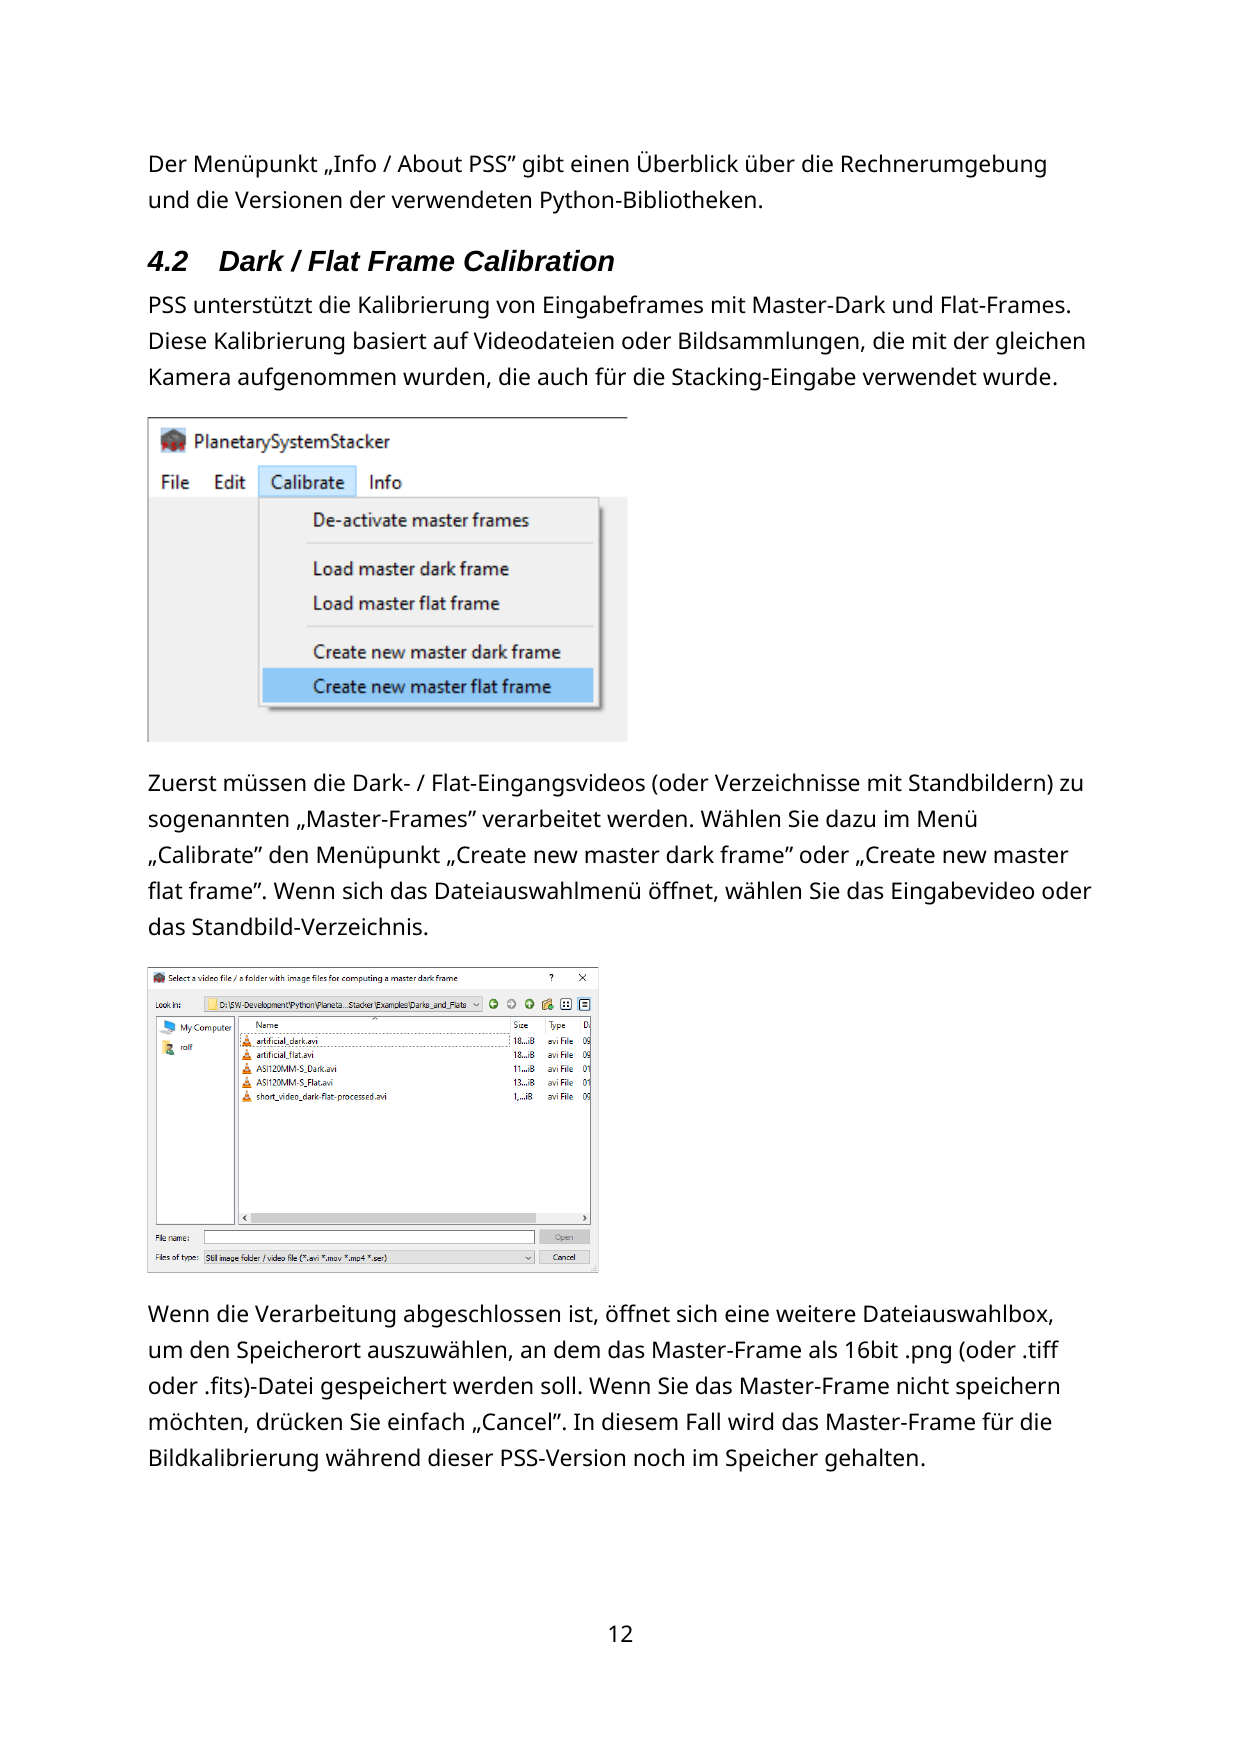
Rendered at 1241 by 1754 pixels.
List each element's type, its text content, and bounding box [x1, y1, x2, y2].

text Wenn die Verarbeitung abgeschlossen ist, öffnet sich eine weitere Dateiauswahlbox, um den Speicherort auszuwählen, an dem das Master-Frame als 16bit .png (oder .tiff oder .fits)-Datei gespeichert werden soll. Wenn Sie das Master-Frame nicht speichern möchten, drücken Sie einfach „Cancel”. In diesem Fall wird das Master-Frame für die Bildkalibrierung während dieser PSS-Version noch im Speicher gehalten. [148, 1298, 1093, 1473]
picture [147, 417, 628, 742]
text Zuerst müssen die Dark- / Flat-Eingangsvideos (oder Verzeichnisse mit Standbildern) zu sogenannten „Master-Frames” verarbeitet werden. Wählen Sie dazu im Menü „Calibrate” den Menüpunkt „Create new master dark frame” oder „Create new master flat frame”. Wenn sich das Dateiauswahlmenü öffnet, wählen Sie das Eingabevideo oder das Standbild-Verzeichnis. [148, 767, 1093, 942]
subtitle Dark / Flat Frame Calibration [148, 244, 1093, 278]
picture [147, 967, 599, 1273]
text Der Menüpunkt „Info / About PSS” gibt einen Überblick über die Rechnerumgebung und die Versionen der verwendeten Python-Bibliotheken. [148, 148, 1093, 215]
text PSS unterstützt die Kalibrierung von Eingabeframes mit Master-Dark und Flat-Frames. Diese Kalibrierung basiert auf Videodateien oder Bildsammlungen, die mit der gleichen Kamera aufgenommen wurden, die auch für die Stacking-Eingabe verwendet wurde. [148, 289, 1093, 392]
